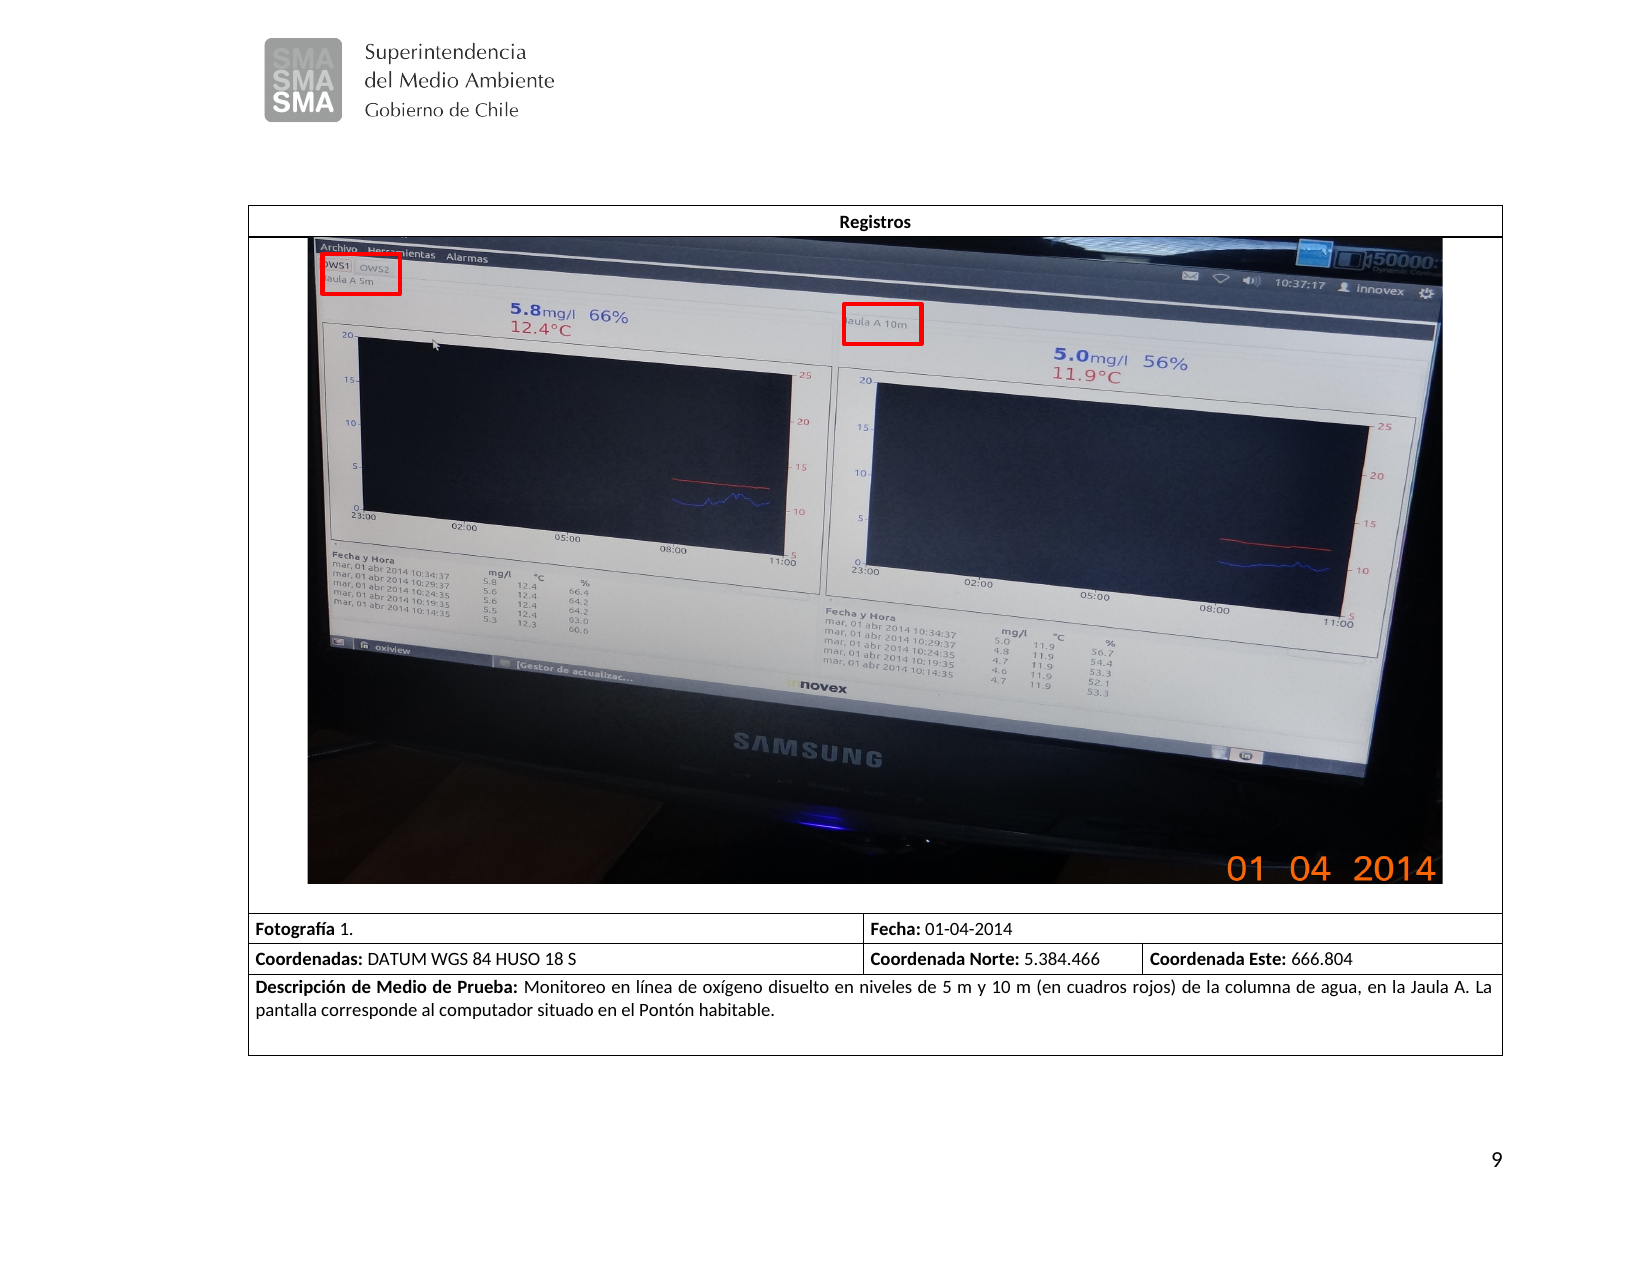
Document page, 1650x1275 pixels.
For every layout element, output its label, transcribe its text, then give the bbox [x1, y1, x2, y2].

table_cell [249, 238, 1502, 913]
table_cell Coordenadas: DATUM WGS 84 HUSO 18 S [249, 944, 863, 974]
table_cell Fotografía 1. [249, 914, 863, 943]
table_cell Descripción de Medio de Prueba: Monitoreo en línea de oxígeno disuelto en niveles de 5 m y 10 m (en cuadros rojos) de la columna de agua, en la Jaula A. La pantalla corresponde al computador situado en el Pontón habitable. [249, 975, 1502, 1055]
table_cell Coordenada Norte: 5.384.466 [864, 944, 1142, 974]
table_header Registros [249, 206, 1502, 236]
picture [248, 23, 571, 141]
table_cell Coordenada Este: 666.804 [1143, 944, 1502, 974]
table_cell Fecha: 01-04-2014 [864, 914, 1502, 943]
picture [307, 237, 1443, 884]
